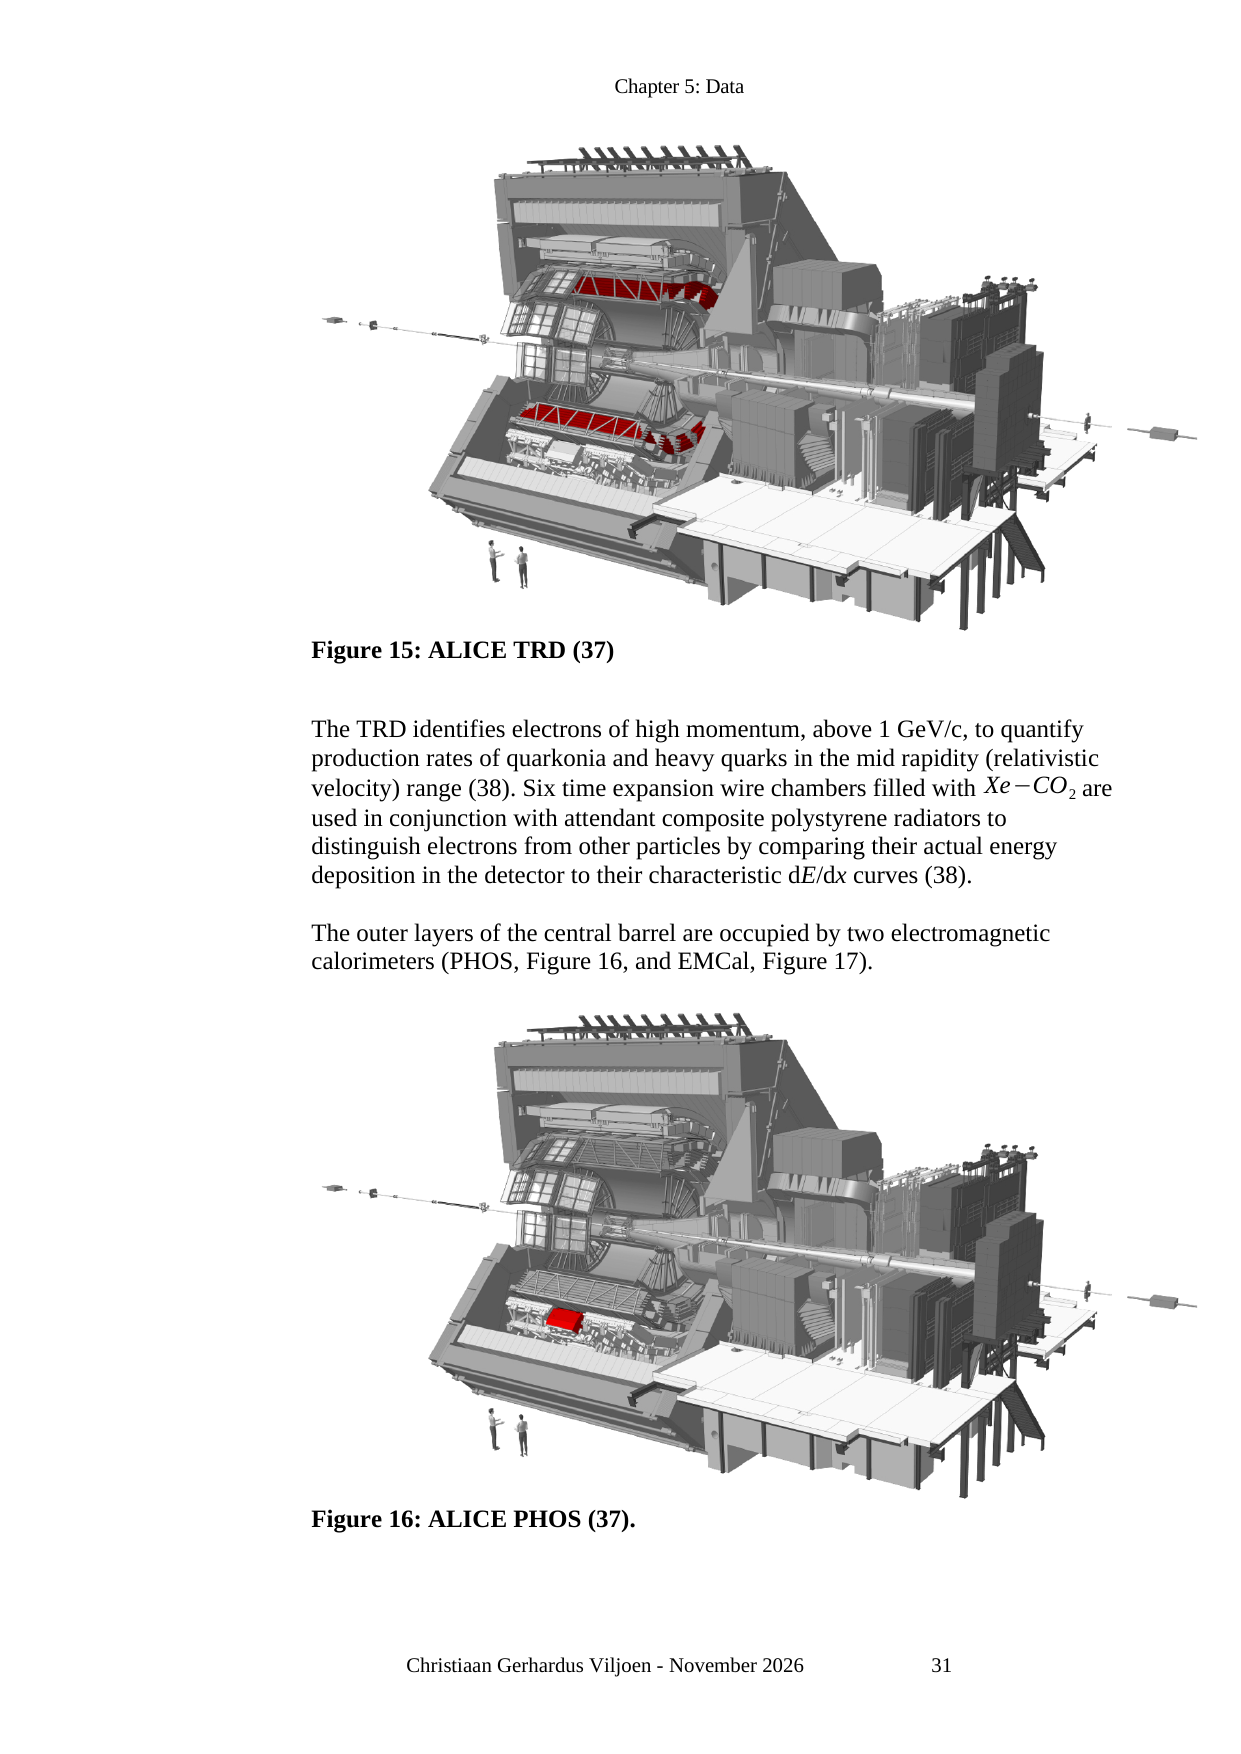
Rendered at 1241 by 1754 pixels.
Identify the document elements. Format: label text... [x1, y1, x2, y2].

picture [311, 135, 1198, 636]
text The TRD identifies electrons of high momentum, above 1 GeV/c, to quantify production rates of quarkonia and heavy quarks in the mid rapidity (relativistic velocity) range . Six time expansion wire chambers filled with are used in conjunction with attendant composite polystyrene radiators to distinguish electrons from other particles by comparing their actual energy deposition in the detector to their characteristic dE/dx curves . [311, 714, 1122, 889]
text The outer layers of the central barrel are occupied by two electromagnetic calorimeters (PHOS, Figure 16, and EMCal, Figure 17). [311, 918, 1122, 975]
text Figure 15: ALICE TRD [311, 636, 1122, 664]
text Figure 16: ALICE PHOS . [311, 1504, 1122, 1533]
picture [311, 1003, 1198, 1504]
